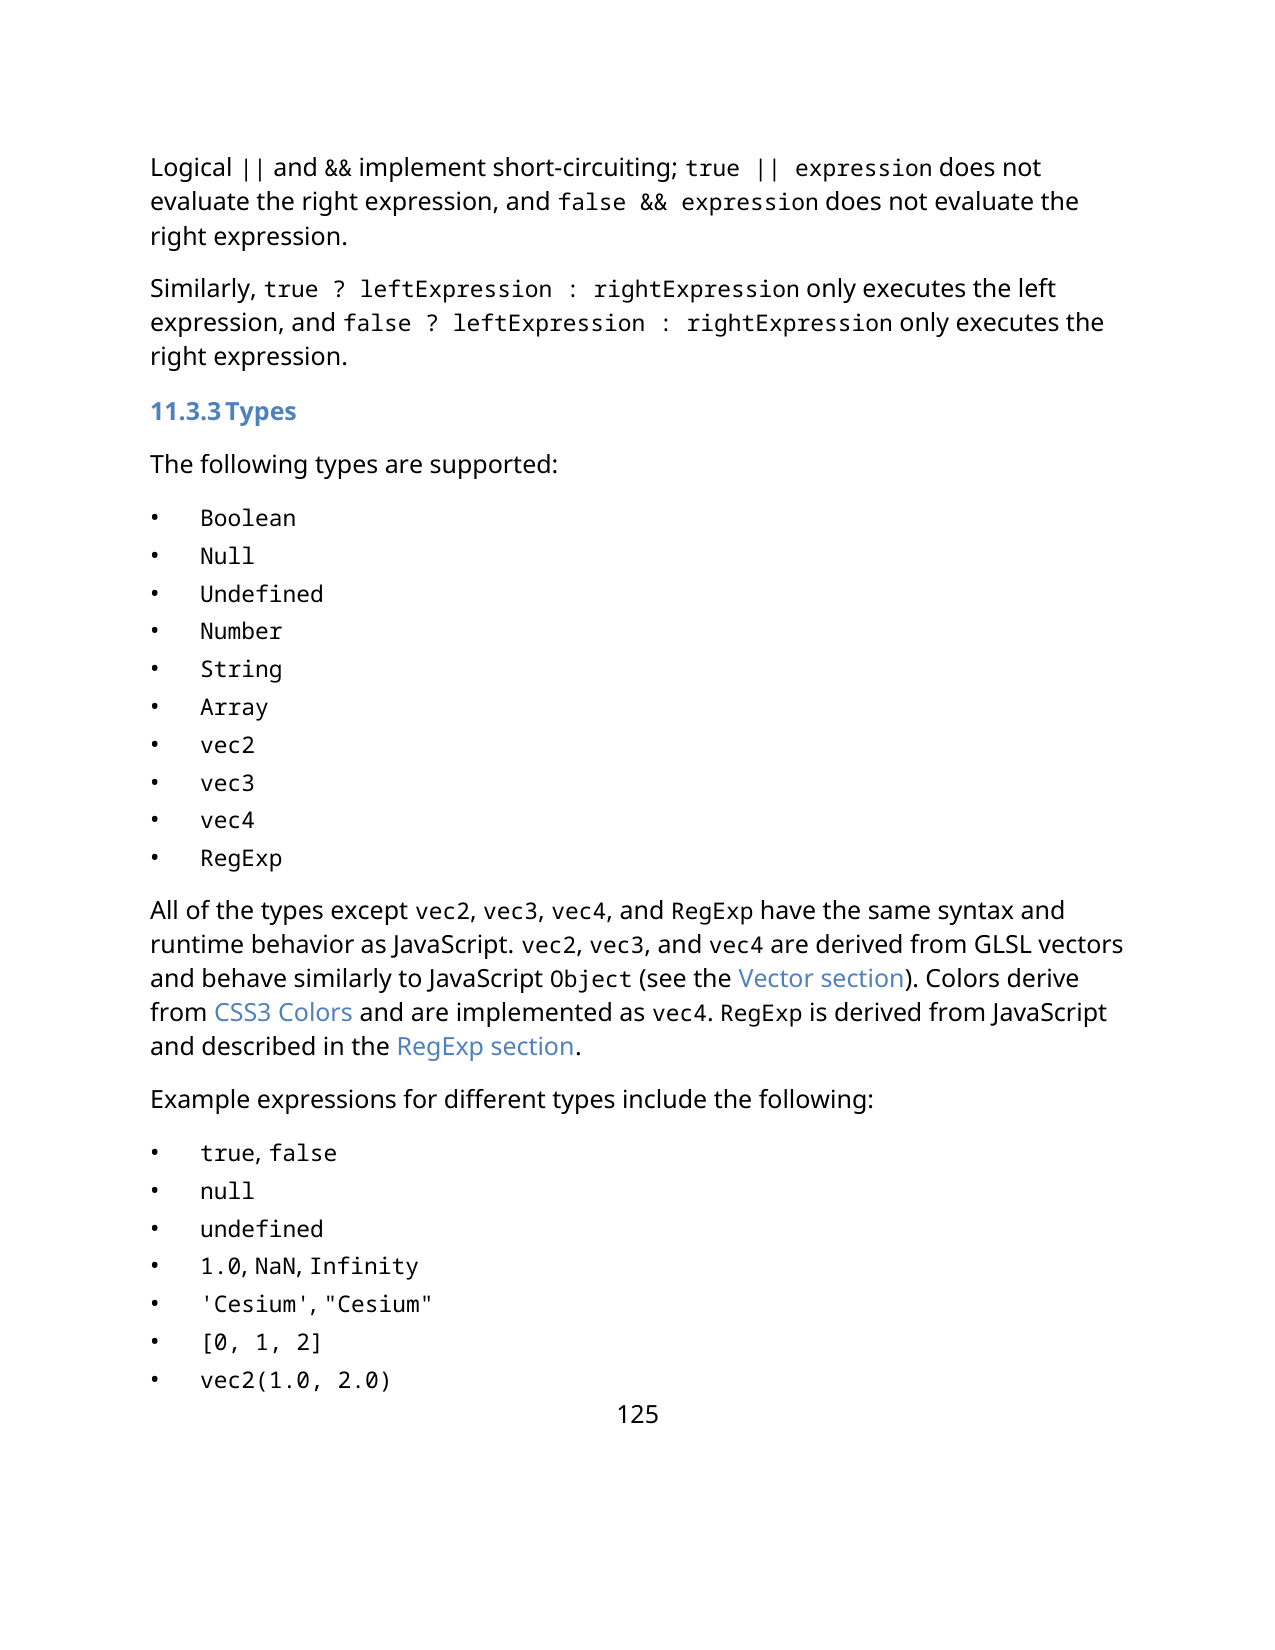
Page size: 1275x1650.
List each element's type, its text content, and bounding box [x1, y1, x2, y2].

list vec2(1.0, 2.0) [150, 1361, 1125, 1396]
list 1.0, NaN, Infinity [150, 1248, 1125, 1282]
list [0, 1, 2] [150, 1324, 1125, 1358]
list Boolean [150, 499, 1125, 534]
list Array [150, 689, 1125, 723]
text Similarly, true ? leftExpression : rightExpression only executes the left expression, and false ? leftExpression : rightExpression only executes the right expression. [150, 271, 1125, 373]
list Undefined [150, 575, 1125, 609]
list vec2 [150, 726, 1125, 761]
subtitle Types [150, 394, 1125, 428]
text The following types are supported: [150, 447, 1125, 481]
list 'Cesium', "Cesium" [150, 1286, 1125, 1320]
list vec4 [150, 802, 1125, 836]
list Null [150, 537, 1125, 571]
text Logical || and && implement short-circuiting; true || expression does not evaluate the right expression, and false && expression does not evaluate the right expression. [150, 150, 1125, 252]
list String [150, 651, 1125, 685]
text All of the types except vec2, vec3, vec4, and RegExp have the same syntax and runtime behavior as JavaScript. vec2, vec3, and vec4 are derived from GLSL vectors and behave similarly to JavaScript Object (see the Vector section). Colors derive from CSS3 Colors and are implemented as vec4. RegExp is derived from JavaScript and described in the RegExp section. [150, 893, 1125, 1063]
list null [150, 1172, 1125, 1206]
list true, false [150, 1134, 1125, 1169]
list RegExp [150, 840, 1125, 874]
list vec3 [150, 764, 1125, 798]
list undefined [150, 1210, 1125, 1244]
text Example expressions for different types include the following: [150, 1082, 1125, 1116]
list Number [150, 613, 1125, 647]
